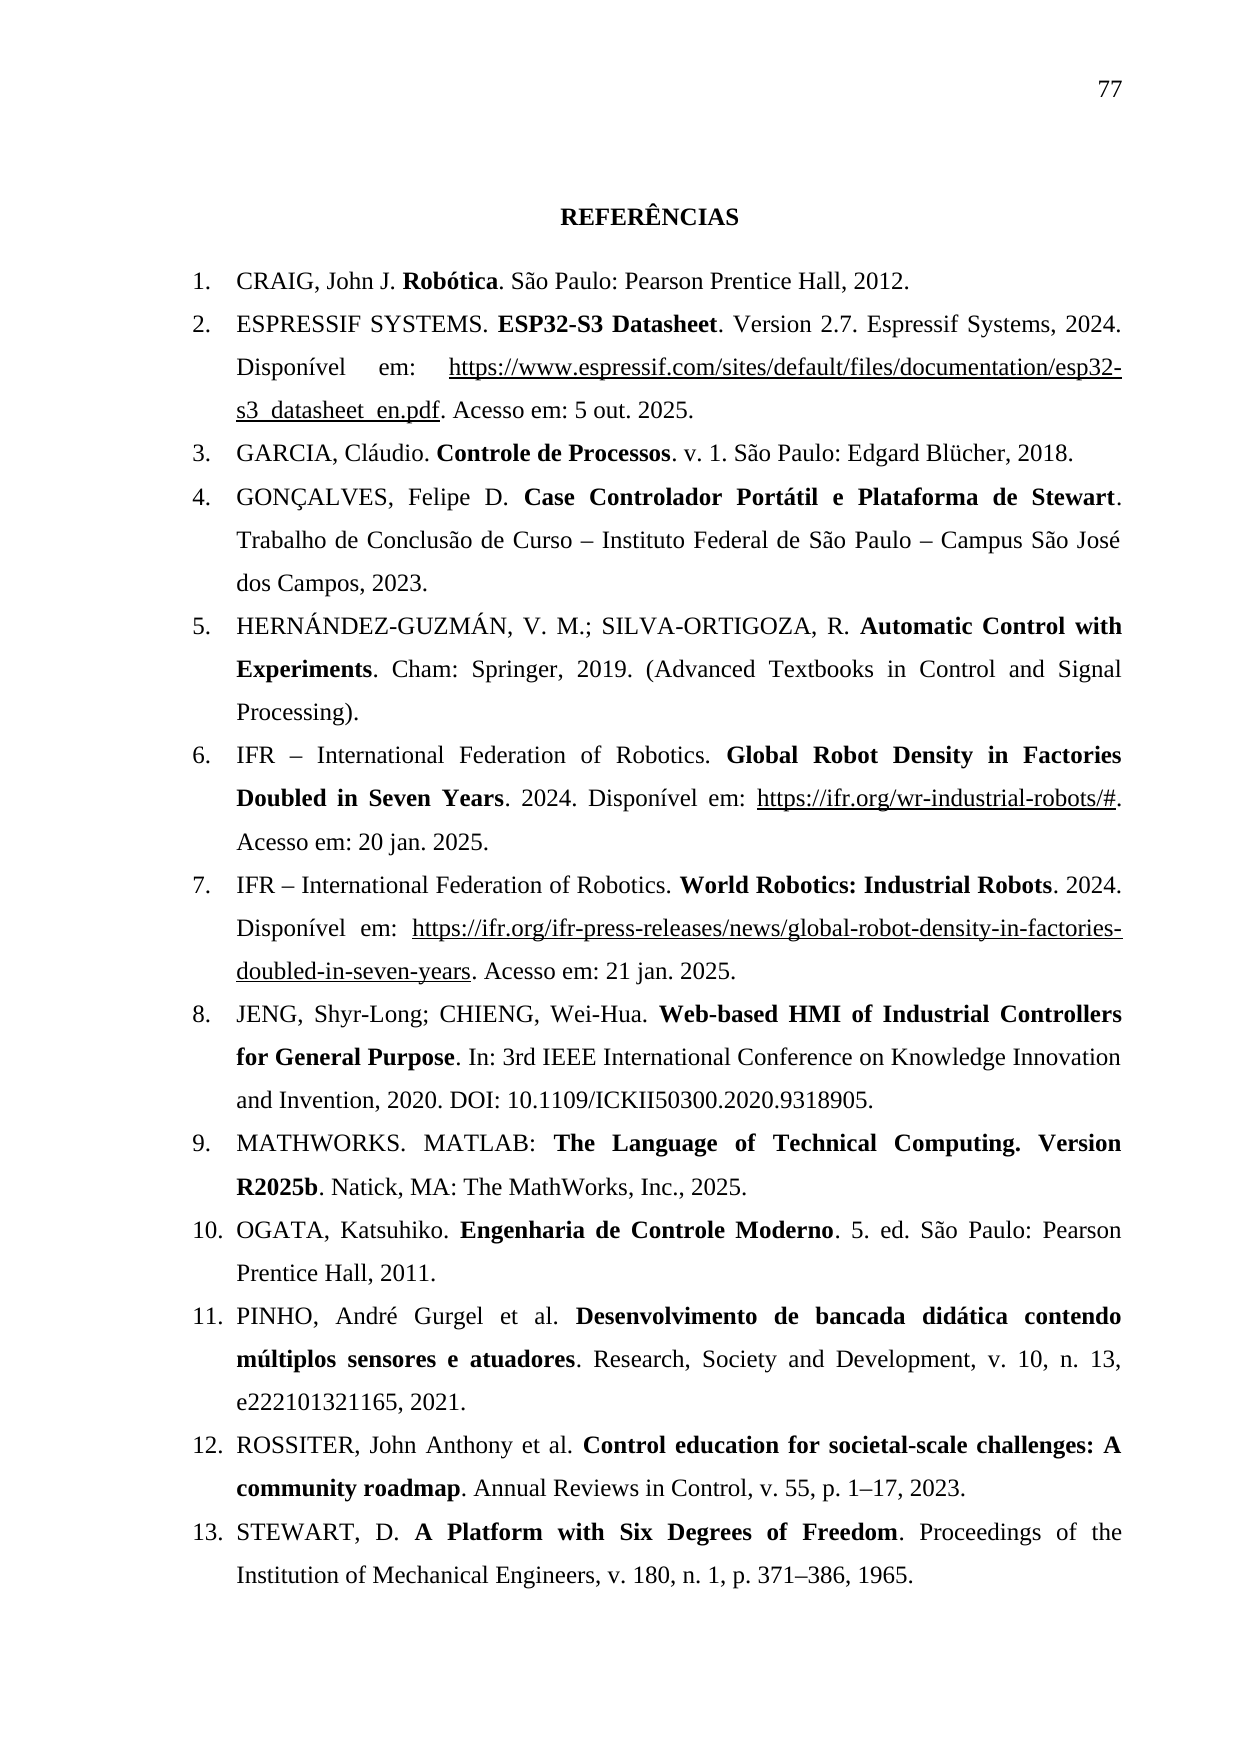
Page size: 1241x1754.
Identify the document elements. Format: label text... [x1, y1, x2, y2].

list STEWART, D. A Platform with Six Degrees of Freedom. Proceedings of the Institution of Mechanical Engineers, v. 180, n. 1, p. 371–386, 1965. [192, 1517, 1122, 1588]
list HERNÁNDEZ-GUZMÁN, V. M.; SILVA-ORTIGOZA, R. Automatic Control with Experiments. Cham: Springer, 2019. (Advanced Textbooks in Control and Signal Processing). [192, 611, 1122, 726]
list PINHO, André Gurgel et al. Desenvolvimento de bancada didática contendo múltiplos sensores e atuadores. Research, Society and Development, v. 10, n. 13, e222101321165, 2021. [192, 1301, 1122, 1416]
list IFR – International Federation of Robotics. Global Robot Density in Factories Doubled in Seven Years. 2024. Disponível em: https://ifr.org/wr-industrial-robots/#. Acesso em: 20 jan. 2025. [192, 740, 1122, 855]
list OGATA, Katsuhiko. Engenharia de Controle Moderno. 5. ed. São Paulo: Pearson Prentice Hall, 2011. [192, 1215, 1122, 1287]
list GONÇALVES, Felipe D. Case Controlador Portátil e Plataforma de Stewart. Trabalho de Conclusão de Curso – Instituto Federal de São Paulo – Campus São José dos Campos, 2023. [192, 482, 1122, 597]
list MATHWORKS. MATLAB: The Language of Technical Computing. Version R2025b. Natick, MA: The MathWorks, Inc., 2025. [192, 1128, 1122, 1200]
list ESPRESSIF SYSTEMS. ESP32-S3 Datasheet. Version 2.7. Espressif Systems, 2024. Disponível em: https://www.espressif.com/sites/default/files/documentation/esp32-s3_datasheet_en.pdf. Acesso em: 5 out. 2025. [192, 309, 1122, 424]
list CRAIG, John J. Robótica. São Paulo: Pearson Prentice Hall, 2012. [192, 266, 1122, 295]
list ROSSITER, John Anthony et al. Control education for societal-scale challenges: A community roadmap. Annual Reviews in Control, v. 55, p. 1–17, 2023. [192, 1430, 1122, 1502]
subtitle REFERÊNCIAS [177, 202, 1122, 231]
list IFR – International Federation of Robotics. World Robotics: Industrial Robots. 2024. Disponível em: https://ifr.org/ifr-press-releases/news/global-robot-density-in-factories-doubled-in-seven-years. Acesso em: 21 jan. 2025. [192, 870, 1122, 985]
list GARCIA, Cláudio. Controle de Processos. v. 1. São Paulo: Edgard Blücher, 2018. [192, 438, 1122, 467]
list JENG, Shyr-Long; CHIENG, Wei-Hua. Web-based HMI of Industrial Controllers for General Purpose. In: 3rd IEEE International Conference on Knowledge Innovation and Invention, 2020. DOI: 10.1109/ICKII50300.2020.9318905. [192, 999, 1122, 1114]
